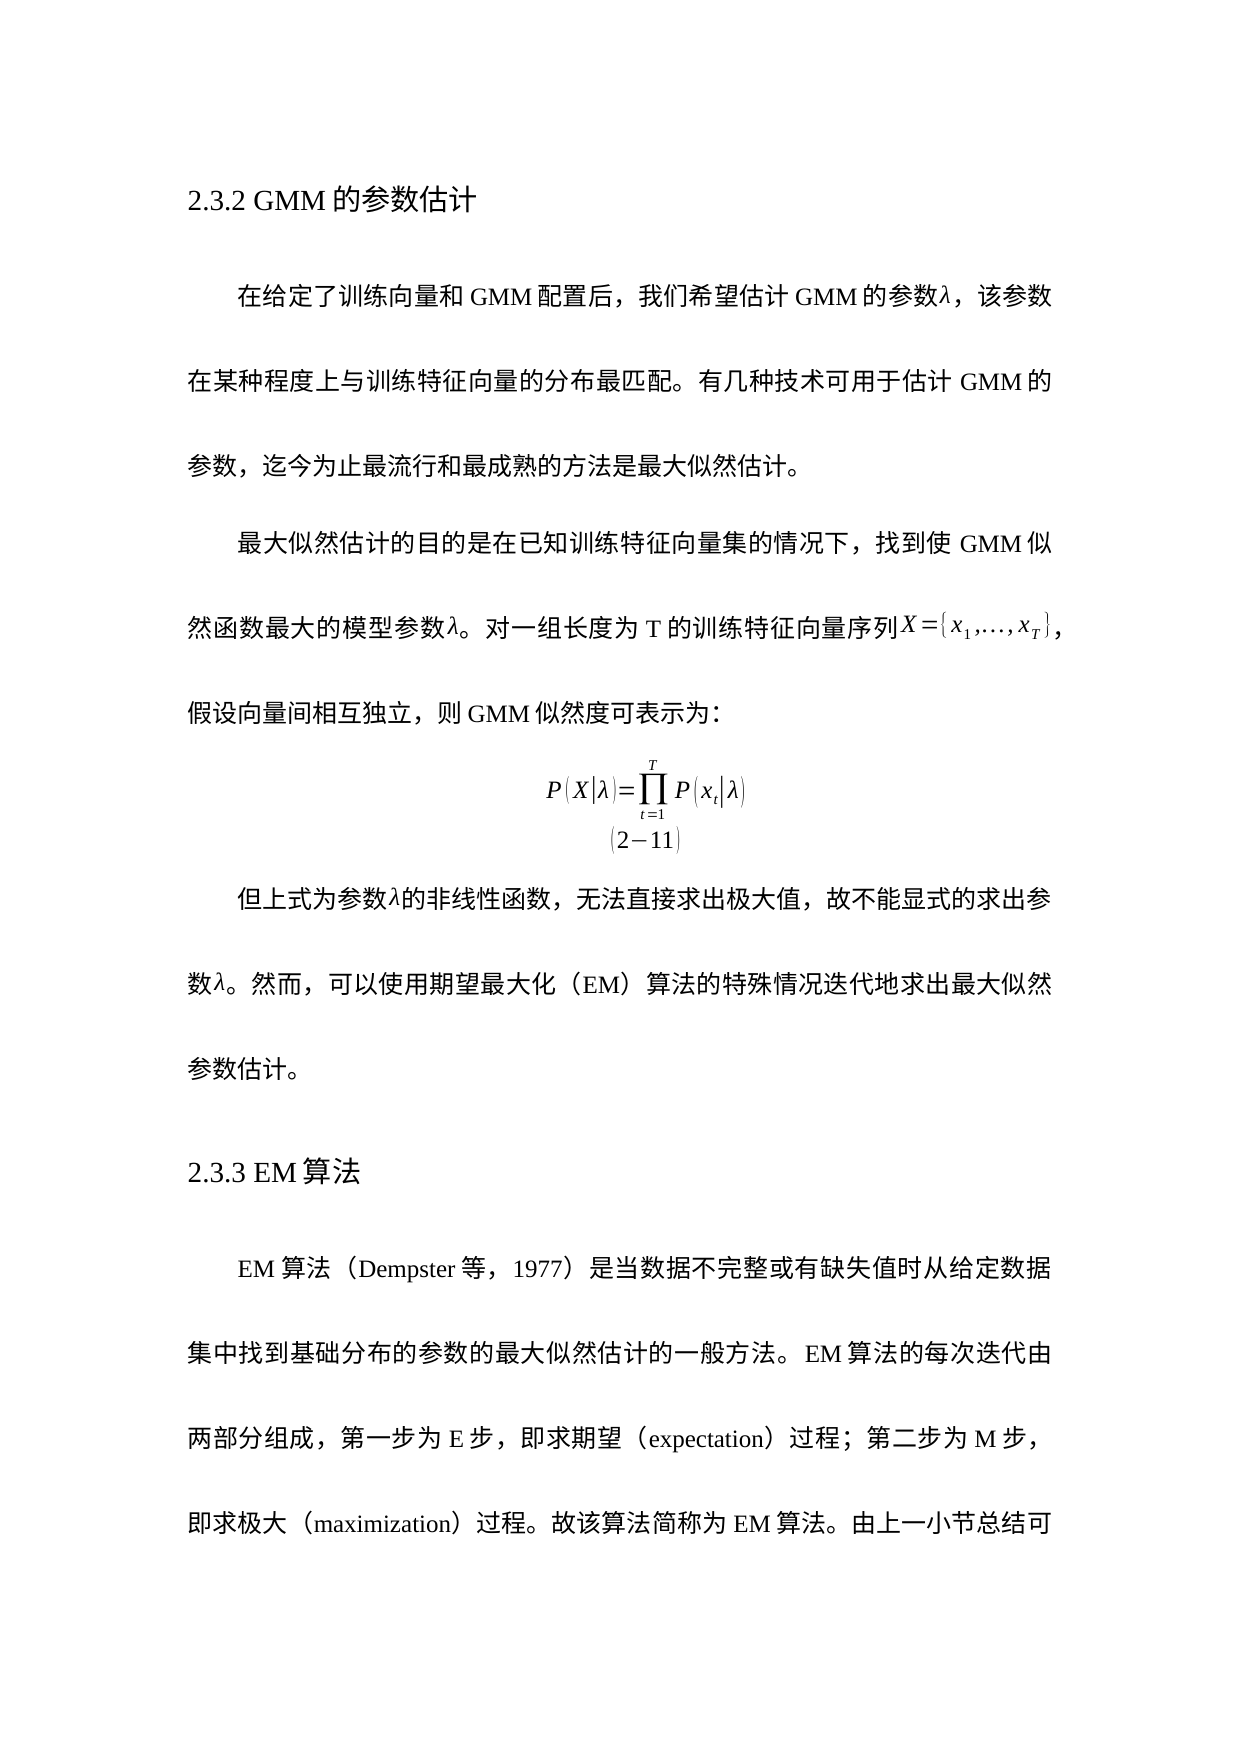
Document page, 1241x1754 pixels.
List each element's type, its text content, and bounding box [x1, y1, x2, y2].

text 在给定了训练向量和GMM配置后，我们希望估计GMM的参数，该参数在某种程度上与训练特征向量的分布最匹配。有几种技术可用于估计GMM的参数，迄今为止最流行和最成熟的方法是最大似然估计。 [187, 261, 1053, 499]
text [187, 1233, 1053, 1555]
subtitle 2.3.3 EM算法 [187, 1135, 1053, 1203]
text 最大似然估计的目的是在已知训练特征向量集的情况下，找到使GMM似然函数最大的模型参数。对一组长度为T的训练特征向量序列，假设向量间相互独立，则GMM似然度可表示为： [187, 508, 1053, 746]
subtitle 2.3.2 GMM的参数估计 [187, 164, 1053, 232]
text 但上式为参数的非线性函数，无法直接求出极大值，故不能显式的求出参数。然而，可以使用期望最大化（EM）算法的特殊情况迭代地求出最大似然参数估计。 [187, 864, 1053, 1101]
